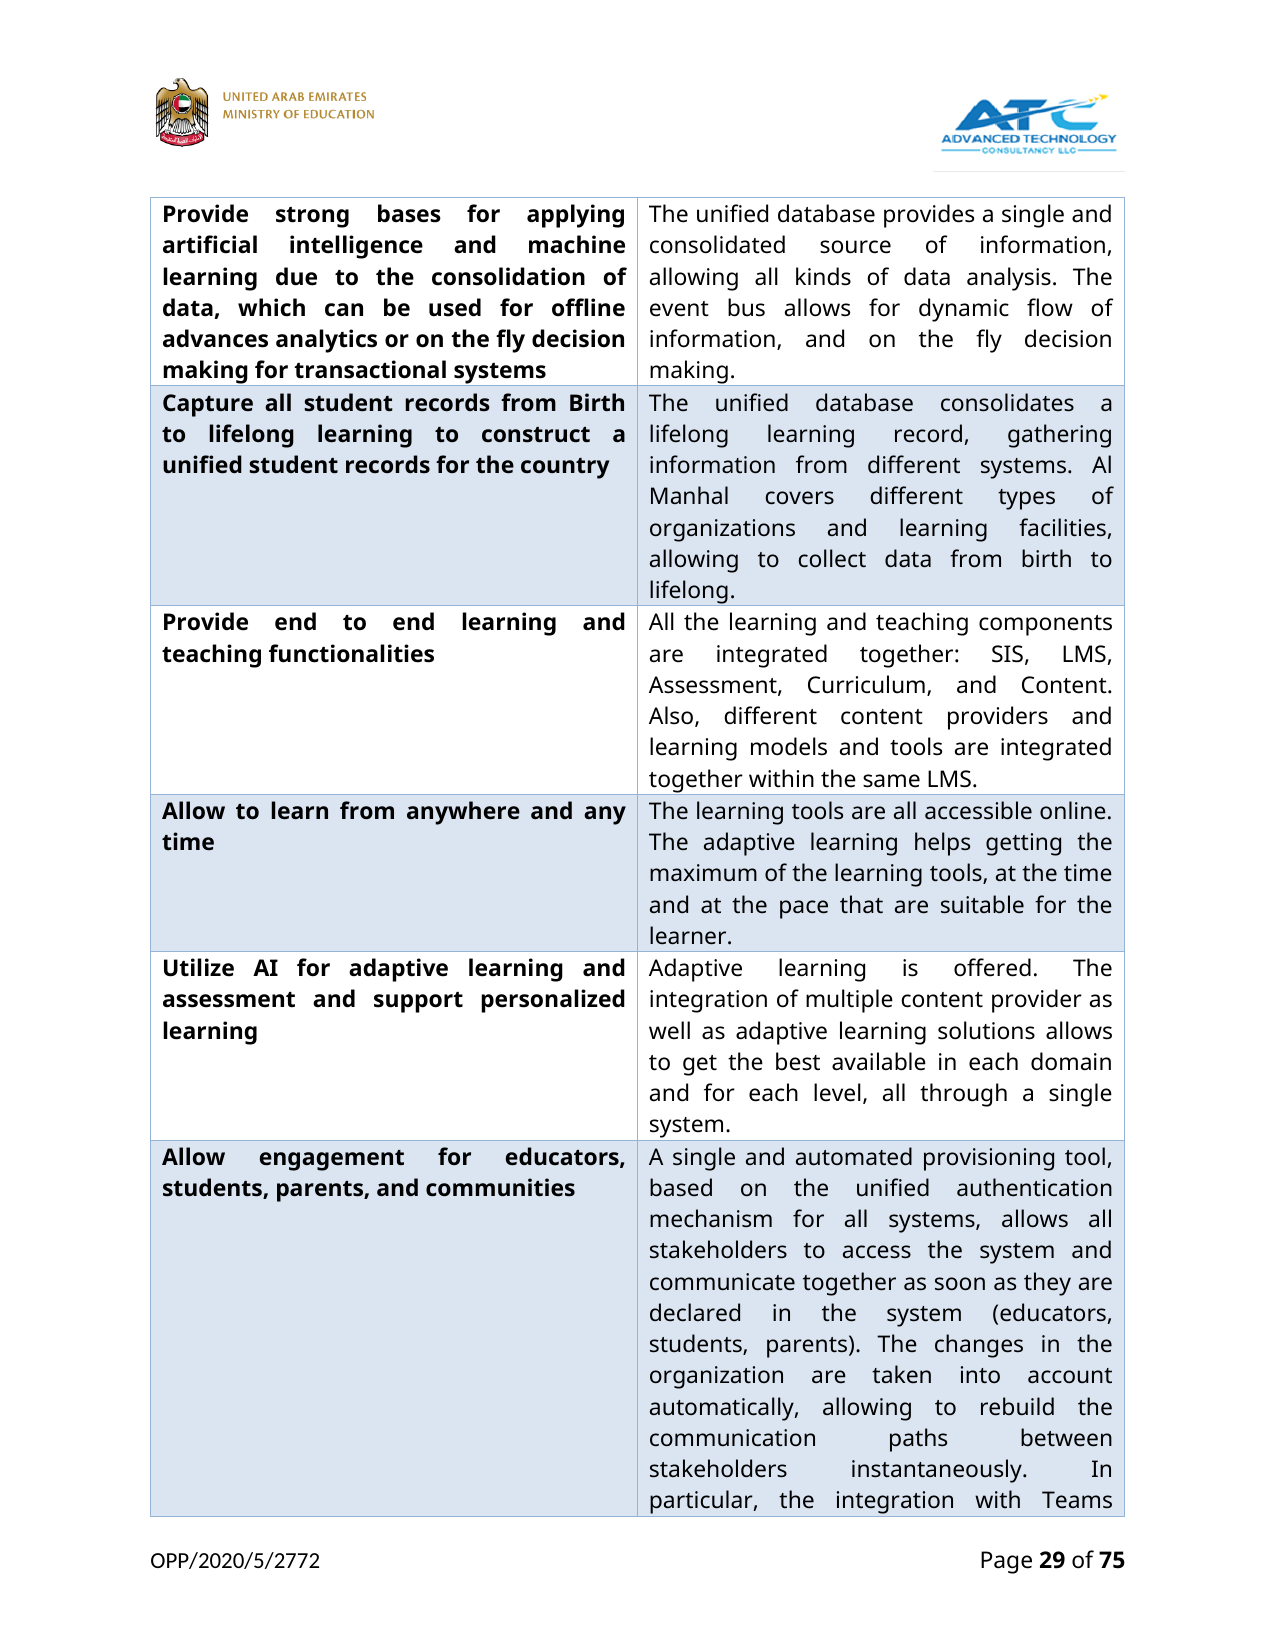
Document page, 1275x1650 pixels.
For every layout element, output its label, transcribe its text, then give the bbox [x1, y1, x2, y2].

table_cell The learning tools are all accessible online. The adaptive learning helps getting the maximum of the learning tools, at the time and at the pace that are suitable for the learner. [638, 795, 1124, 951]
table_cell Provide end to end learning and teaching functionalities [151, 606, 637, 794]
table_cell Allow to learn from anywhere and any time [151, 795, 637, 951]
picture [150, 75, 376, 150]
table_cell Capture all student records from Birth to lifelong learning to construct a unified student records for the country [151, 386, 637, 605]
table_cell The unified database provides a single and consolidated source of information, allowing all kinds of data analysis. The event bus allows for dynamic flow of information, and on the fly decision making. [638, 198, 1124, 385]
table_cell All the learning and teaching components are integrated together: SIS, LMS, Assessment, Curriculum, and Content. Also, different content providers and learning models and tools are integrated together within the same LMS. [638, 606, 1124, 794]
table_cell The unified database consolidates a lifelong learning record, gathering information from different systems. Al Manhal covers different types of organizations and learning facilities, allowing to collect data from birth to lifelong. [638, 386, 1124, 605]
table_cell Utilize AI for adaptive learning and assessment and support personalized learning [151, 952, 637, 1139]
picture [932, 76, 1125, 172]
table_cell Allow engagement for educators, students, parents, and communities [151, 1141, 637, 1516]
table_cell Adaptive learning is offered. The integration of multiple content provider as well as adaptive learning solutions allows to get the best available in each domain and for each level, all through a single system. [638, 952, 1124, 1139]
table_cell Provide strong bases for applying artificial intelligence and machine learning due to the consolidation of data, which can be used for offline advances analytics or on the fly decision making for transactional systems [151, 198, 637, 385]
